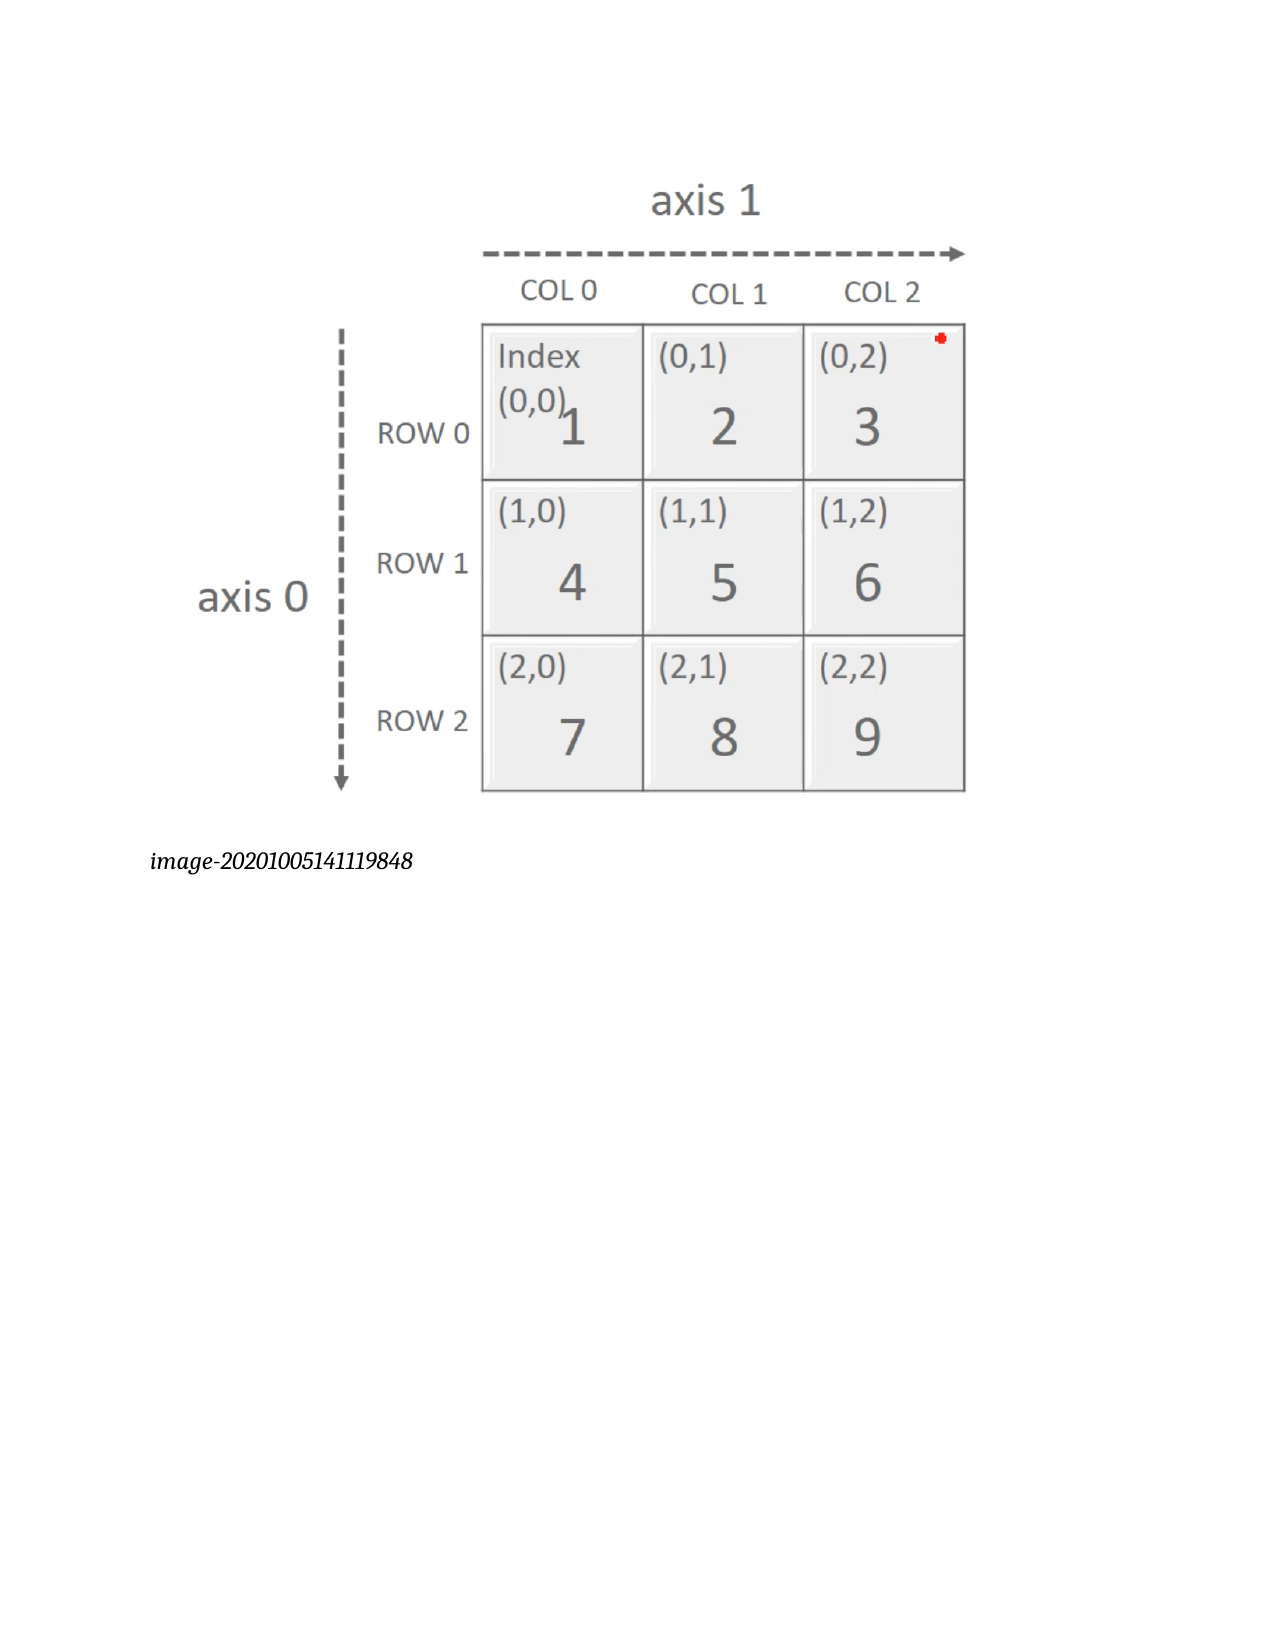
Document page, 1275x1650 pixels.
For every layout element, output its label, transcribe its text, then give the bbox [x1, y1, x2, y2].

picture [168, 150, 1044, 826]
text image-20201005141119848 [150, 847, 1125, 875]
